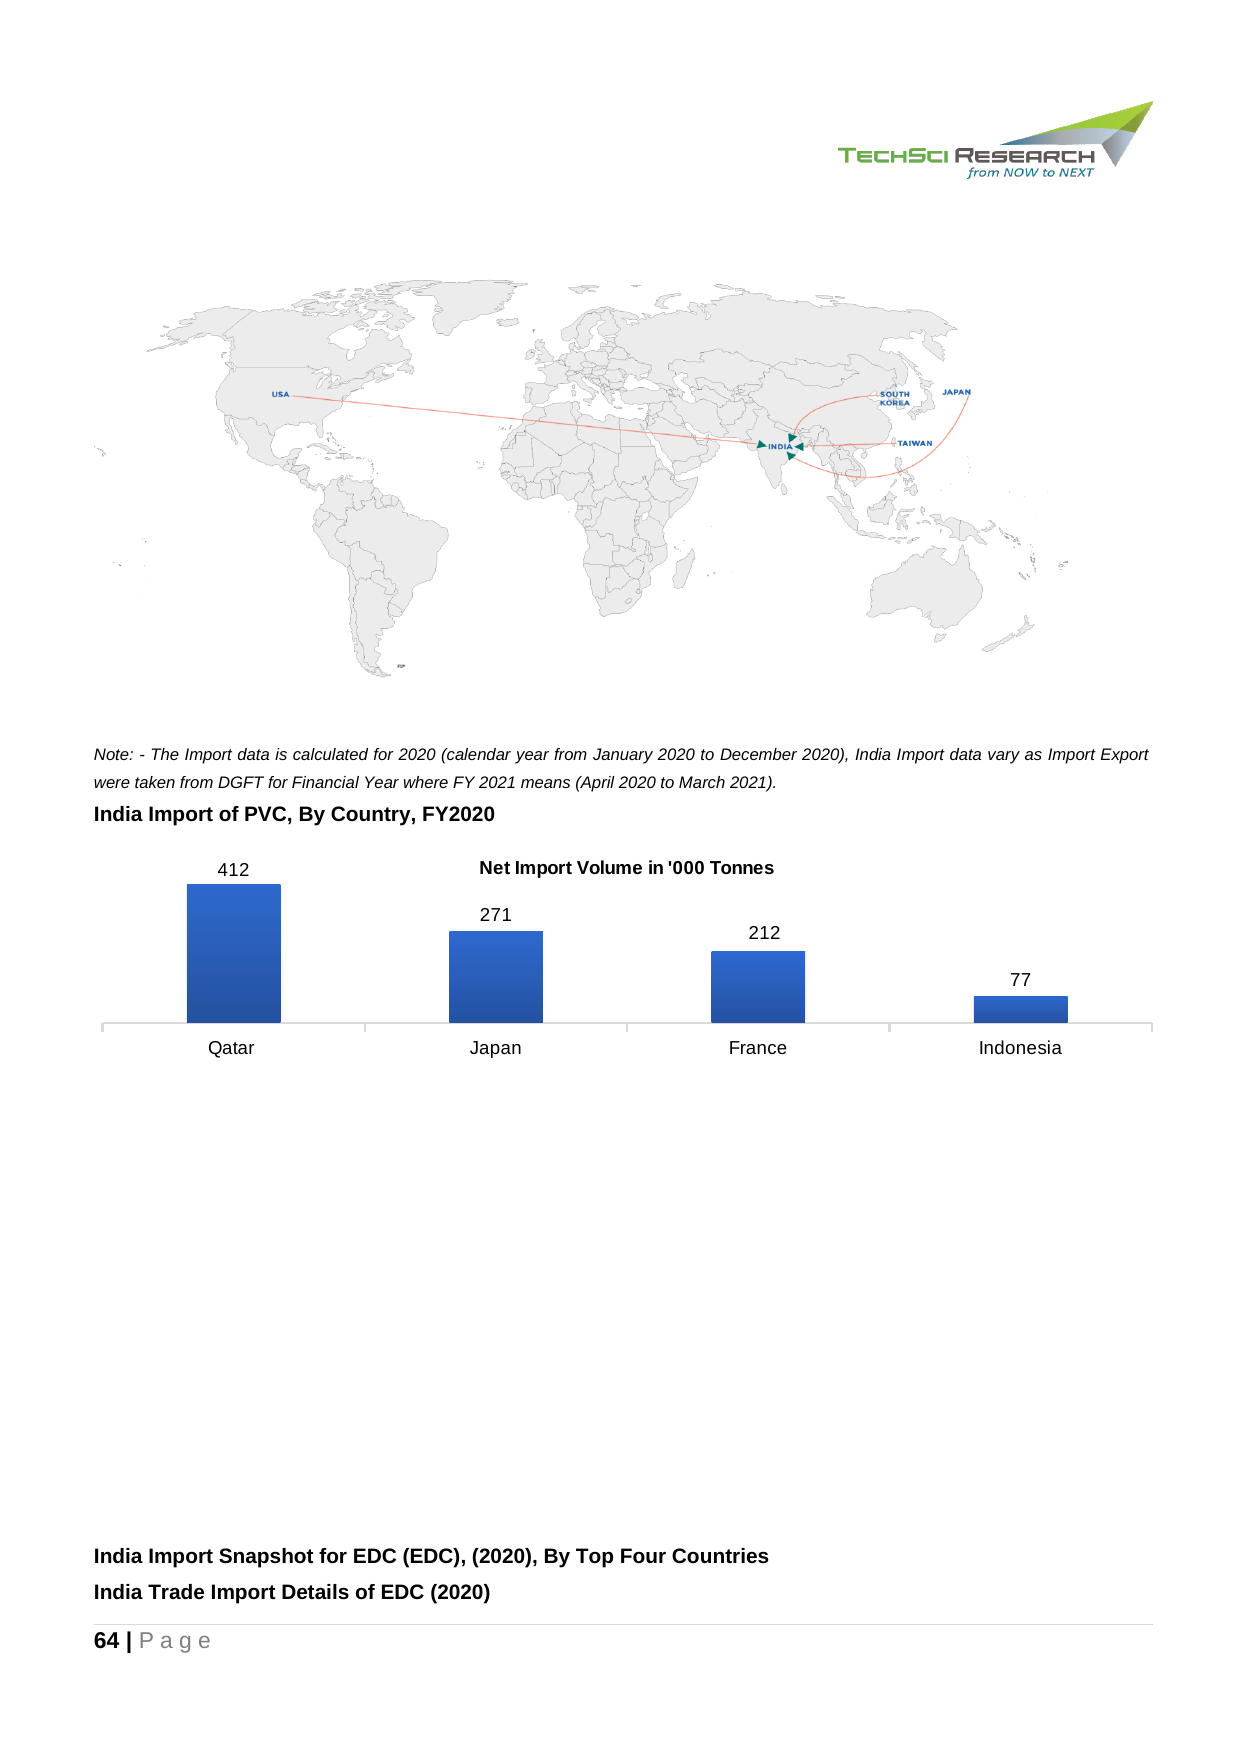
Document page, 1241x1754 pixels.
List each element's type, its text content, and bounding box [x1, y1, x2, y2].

text India Import Snapshot for EDC (EDC), (2020), By Top Four Countries [94, 1544, 1153, 1568]
text India Import of PVC, By Country, FY2020 [94, 802, 1153, 826]
picture [93, 100, 1154, 692]
text India Trade Import Details of EDC (2020) [94, 1580, 1153, 1604]
text Note: - The Import data is calculated for 2020 (calendar year from January 2020 to December 2020), India Import data vary as Import Export were taken from DGFT for Financial Year where FY 2021 means (April 2020 to March 2021). [94, 744, 1153, 792]
